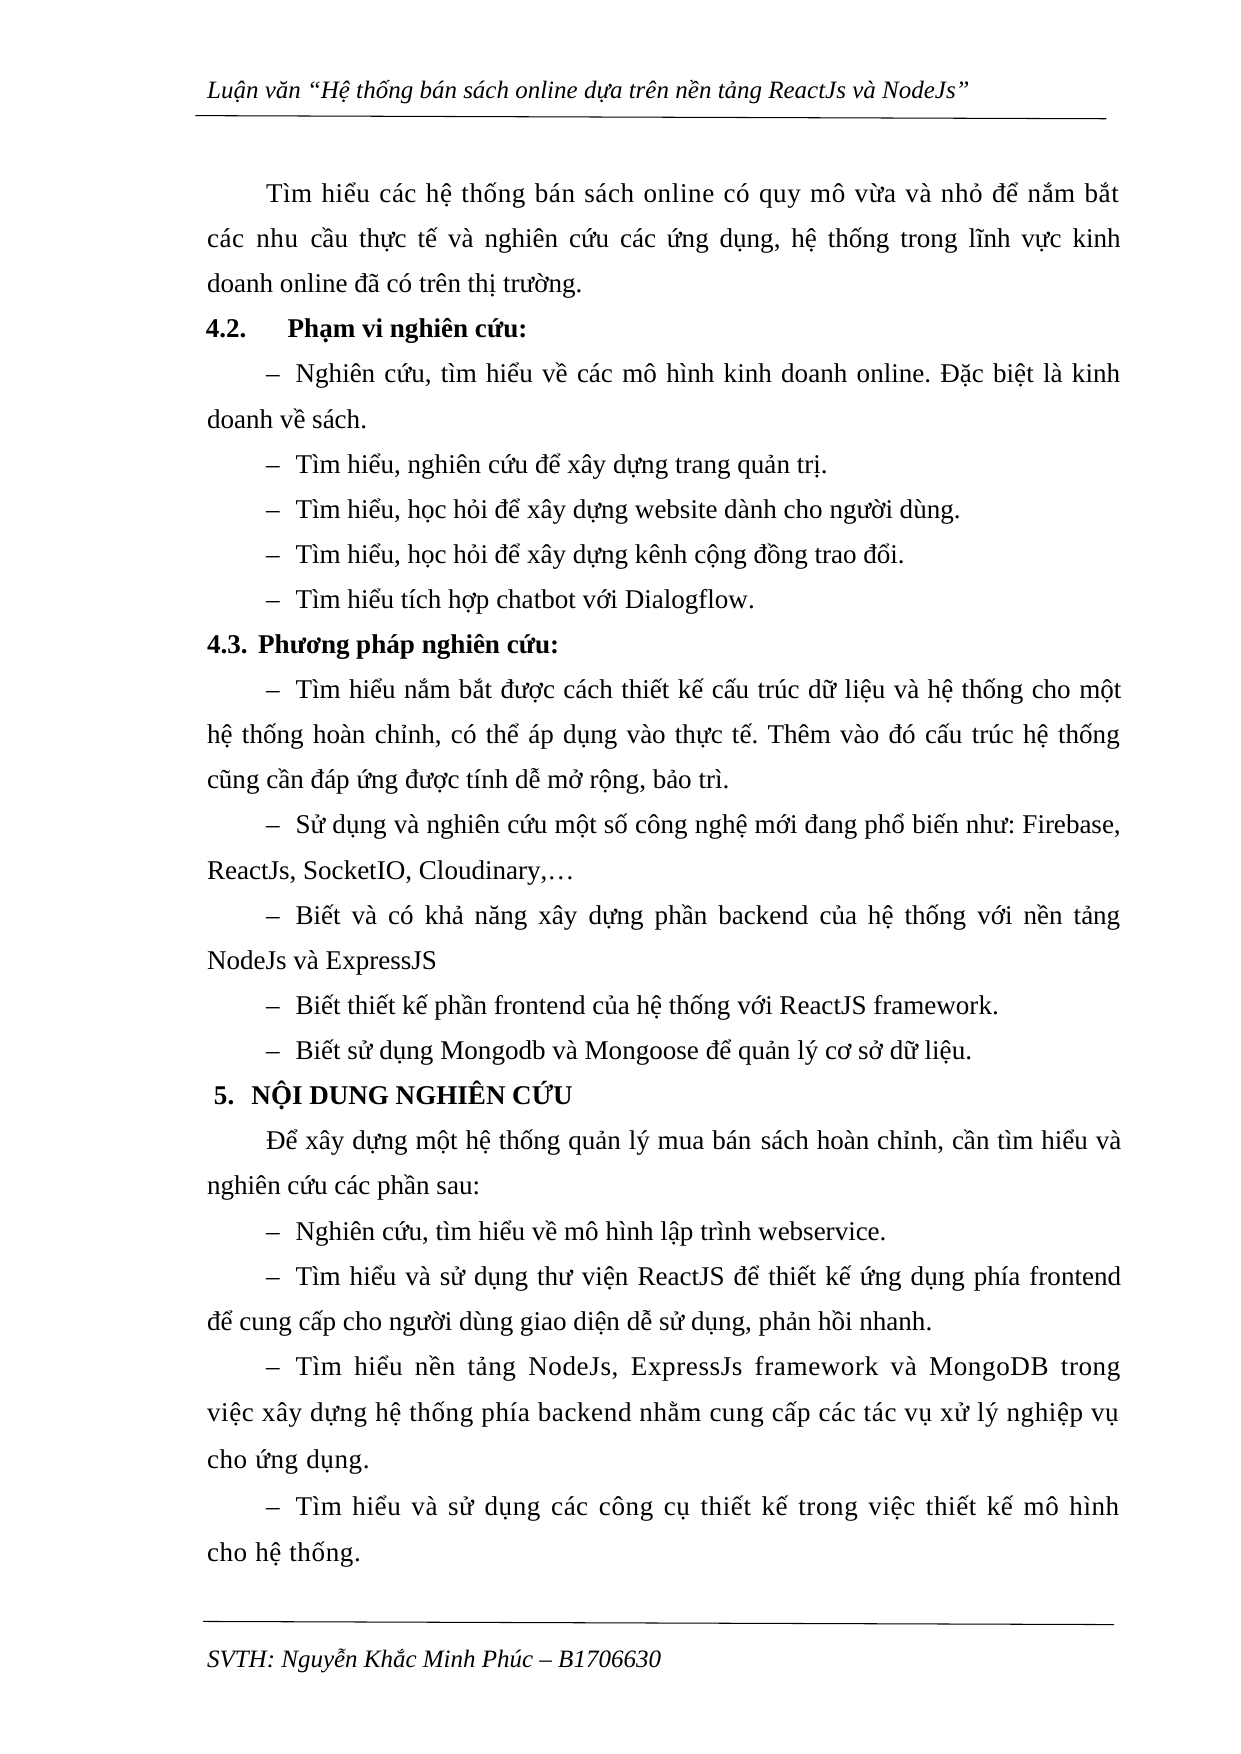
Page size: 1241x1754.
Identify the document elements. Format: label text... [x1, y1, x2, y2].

list NỘI DUNG NGHIÊN CỨU [214, 1079, 1122, 1110]
list Tìm hiểu nền tảng NodeJs, ExpressJs framework và MongoDB trong việc xây dựng hệ thống phía backend nhằm cung cấp các tác vụ xử lý nghiệp vụ cho ứng dụng. [207, 1350, 1122, 1474]
list Biết và có khả năng xây dựng phần backend của hệ thống với nền tảng NodeJs và ExpressJS [207, 899, 1122, 975]
text Tìm hiểu các hệ thống bán sách online có quy mô vừa và nhỏ để nắm bắt các nhu cầu thực tế và nghiên cứu các ứng dụng, hệ thống trong lĩnh vực kinh doanh online đã có trên thị trường. [207, 177, 1122, 298]
list Nghiên cứu, tìm hiểu về các mô hình kinh doanh online. Đặc biệt là kinh doanh về sách. [207, 358, 1122, 434]
list Nghiên cứu, tìm hiểu về mô hình lập trình webservice. [207, 1214, 1122, 1246]
list Tìm hiểu, học hỏi để xây dựng website dành cho người dùng. [207, 493, 1122, 524]
list Phạm vi nghiên cứu: [206, 312, 1122, 344]
list Tìm hiểu, học hỏi để xây dựng kênh cộng đồng trao đổi. [207, 538, 1122, 569]
list Biết sử dụng Mongodb và Mongoose để quản lý cơ sở dữ liệu. [207, 1034, 1122, 1065]
list Tìm hiểu nắm bắt được cách thiết kế cấu trúc dữ liệu và hệ thống cho một hệ thống hoàn chỉnh, có thể áp dụng vào thực tế. Thêm vào đó cấu trúc hệ thống cũng cần đáp ứng được tính dễ mở rộng, bảo trì. [207, 673, 1122, 795]
list Phương pháp nghiên cứu: [207, 628, 1122, 659]
list Tìm hiểu tích hợp chatbot với Dialogflow. [207, 583, 1122, 614]
list Tìm hiểu, nghiên cứu để xây dựng trang quản trị. [207, 448, 1122, 479]
text Để xây dựng một hệ thống quản lý mua bán sách hoàn chỉnh, cần tìm hiểu và nghiên cứu các phần sau: [207, 1124, 1122, 1201]
list Sử dụng và nghiên cứu một số công nghệ mới đang phổ biến như: Firebase, ReactJs, SocketIO, Cloudinary,… [207, 809, 1122, 885]
list Tìm hiểu và sử dụng các công cụ thiết kế trong việc thiết kế mô hình cho hệ thống. [207, 1490, 1122, 1568]
list Tìm hiểu và sử dụng thư viện ReactJS để thiết kế ứng dụng phía frontend để cung cấp cho người dùng giao diện dễ sử dụng, phản hồi nhanh. [207, 1260, 1122, 1336]
list Biết thiết kế phần frontend của hệ thống với ReactJS framework. [207, 989, 1122, 1020]
